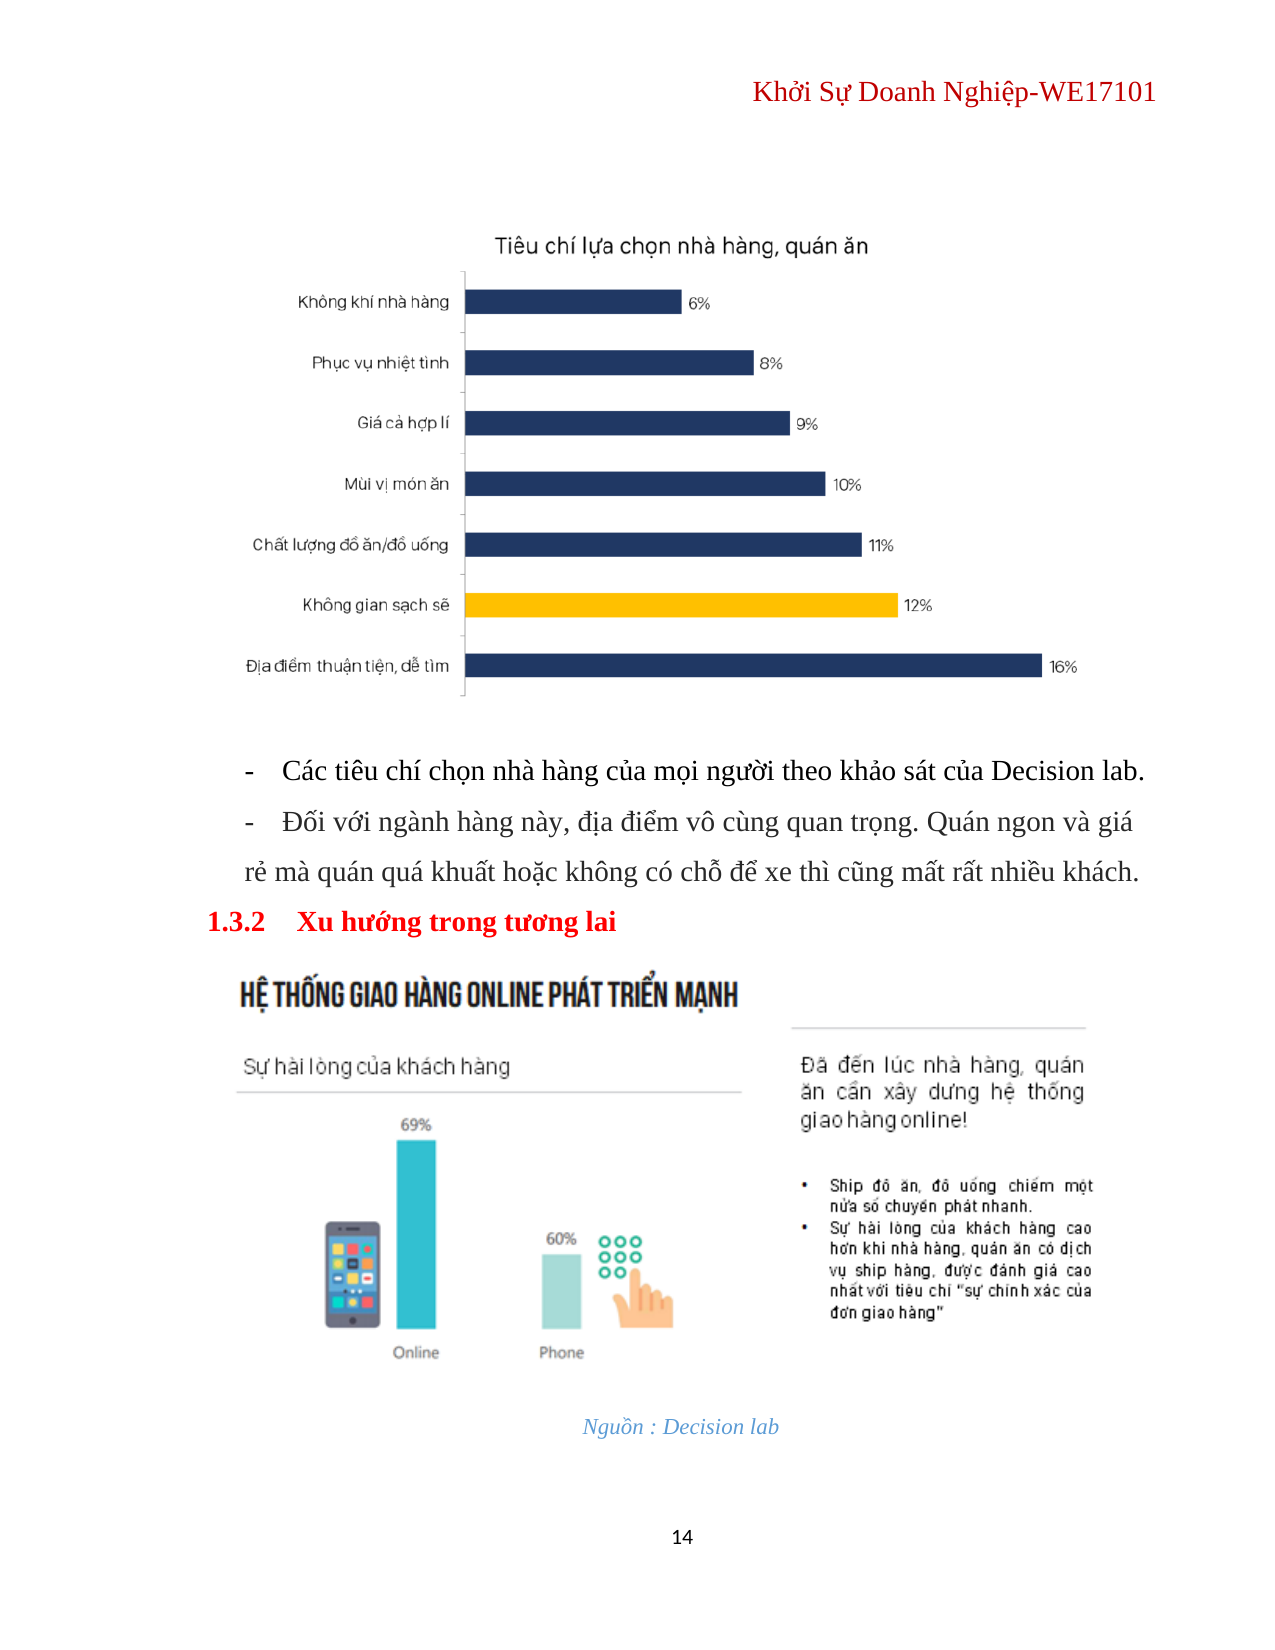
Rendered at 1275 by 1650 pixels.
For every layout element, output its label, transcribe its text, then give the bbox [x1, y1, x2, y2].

picture [207, 206, 1157, 741]
picture [223, 954, 1141, 1400]
list Các tiêu chí chọn nhà hàng của mọi người theo khảo sát của Decision lab. [244, 753, 1157, 787]
subtitle Xu hướng trong tương lai [207, 904, 1157, 938]
text Nguồn : Decision lab [207, 1413, 1157, 1440]
list - Đối với ngành hàng này, địa điểm vô cùng quan trọng. Quán ngon và giá rẻ mà quán quá khuất hoặc không có chỗ để xe thì cũng mất rất nhiều khách. [244, 804, 1157, 888]
